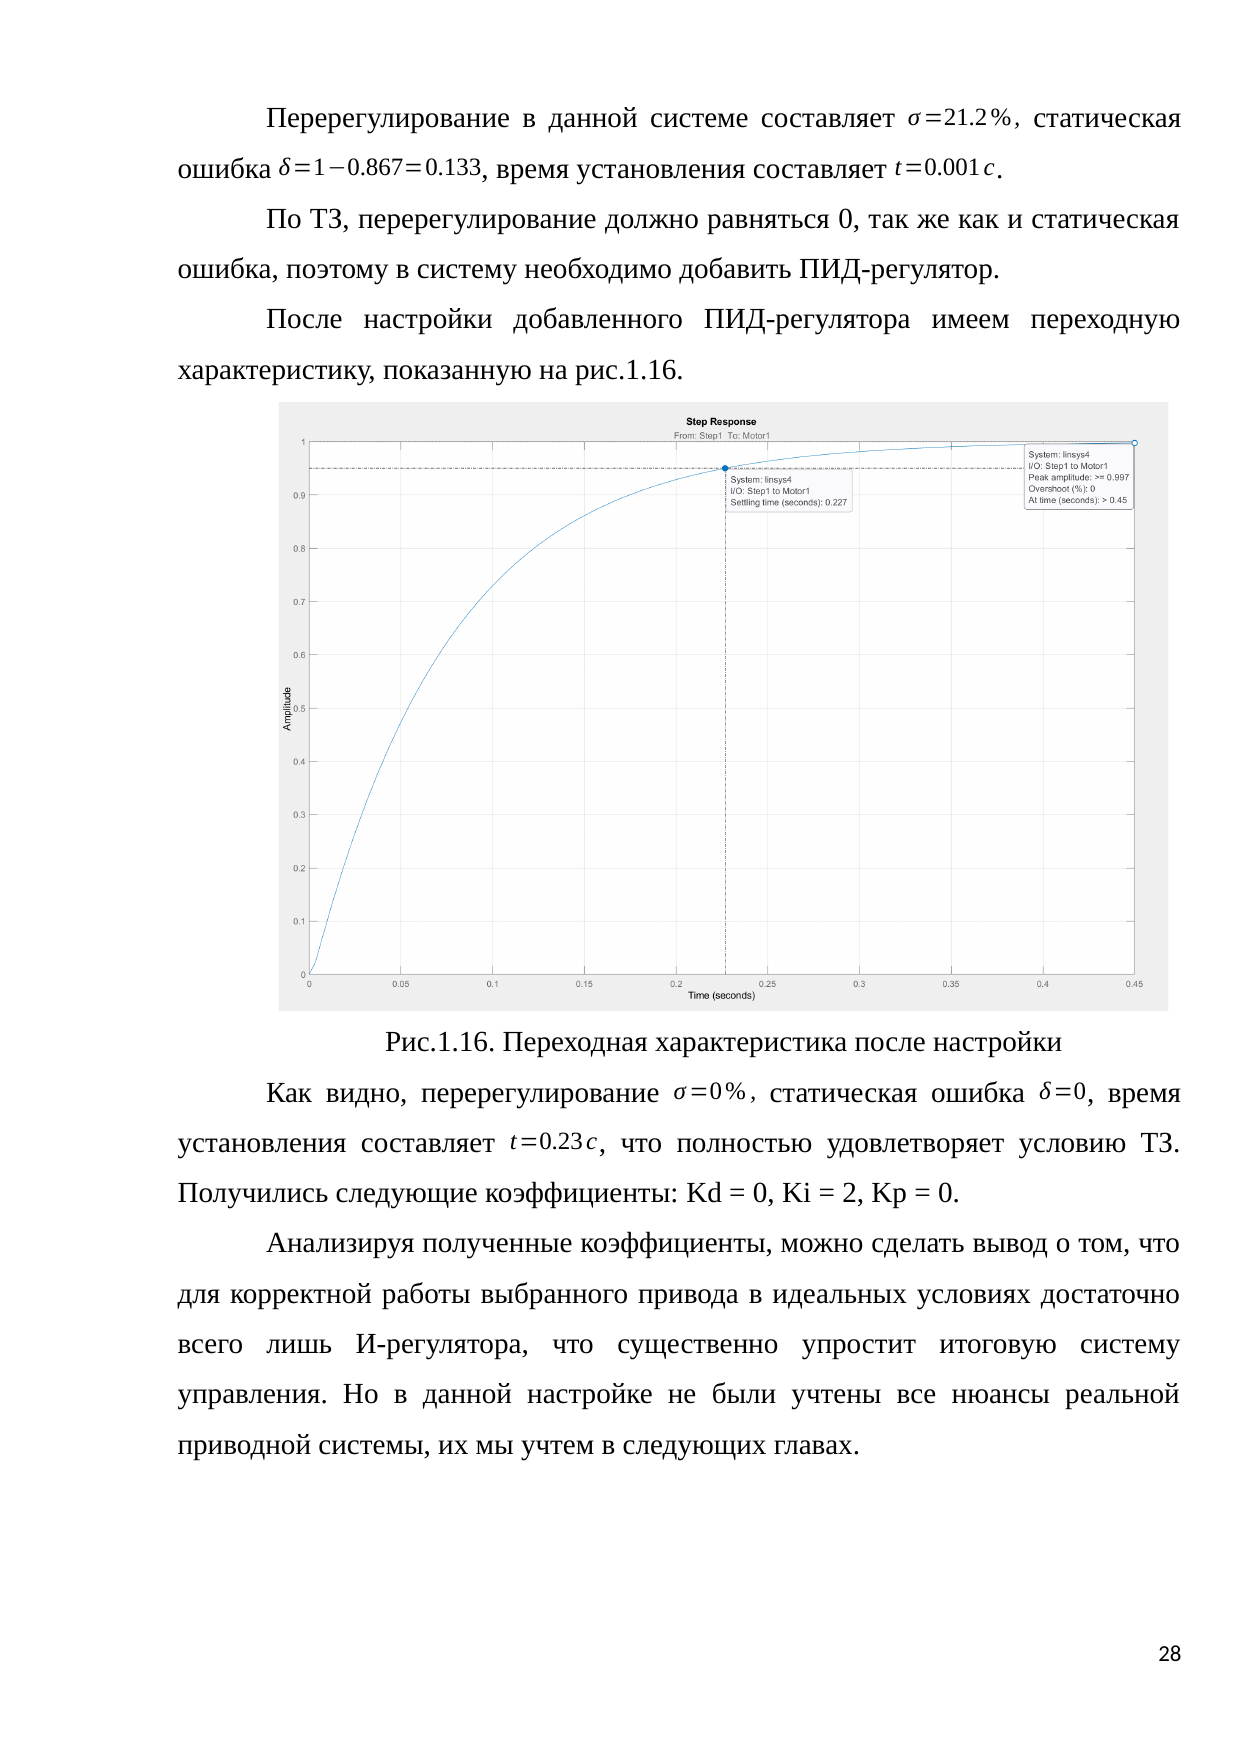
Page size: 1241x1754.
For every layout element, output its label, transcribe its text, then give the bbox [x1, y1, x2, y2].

picture [278, 402, 1169, 1011]
text Перерегулирование в данной системе составляет статическая ошибка , время установления составляет . [177, 100, 1181, 184]
text Как видно, перерегулирование статическая ошибка , время установления составляет , что полностью удовлетворяет условию ТЗ. Получились следующие коэффициенты: Kd = 0, Ki = 2, Kp = 0. [177, 1075, 1181, 1209]
text Анализируя полученные коэффициенты, можно сделать вывод о том, что для корректной работы выбранного привода в идеальных условиях достаточно всего лишь И-регулятора, что существенно упростит итоговую систему управления. Но в данной настройке не были учтены все нюансы реальной приводной системы, их мы учтем в следующих главах. [177, 1226, 1181, 1460]
text По ТЗ, перерегулирование должно равняться 0, так же как и статическая ошибка, поэтому в систему необходимо добавить ПИД-регулятор. [177, 201, 1181, 285]
text После настройки добавленного ПИД-регулятора имеем переходную характеристику, показанную на рис.1.16. [177, 302, 1181, 386]
text Рис.1.16. Переходная характеристика после настройки [177, 1024, 1181, 1058]
